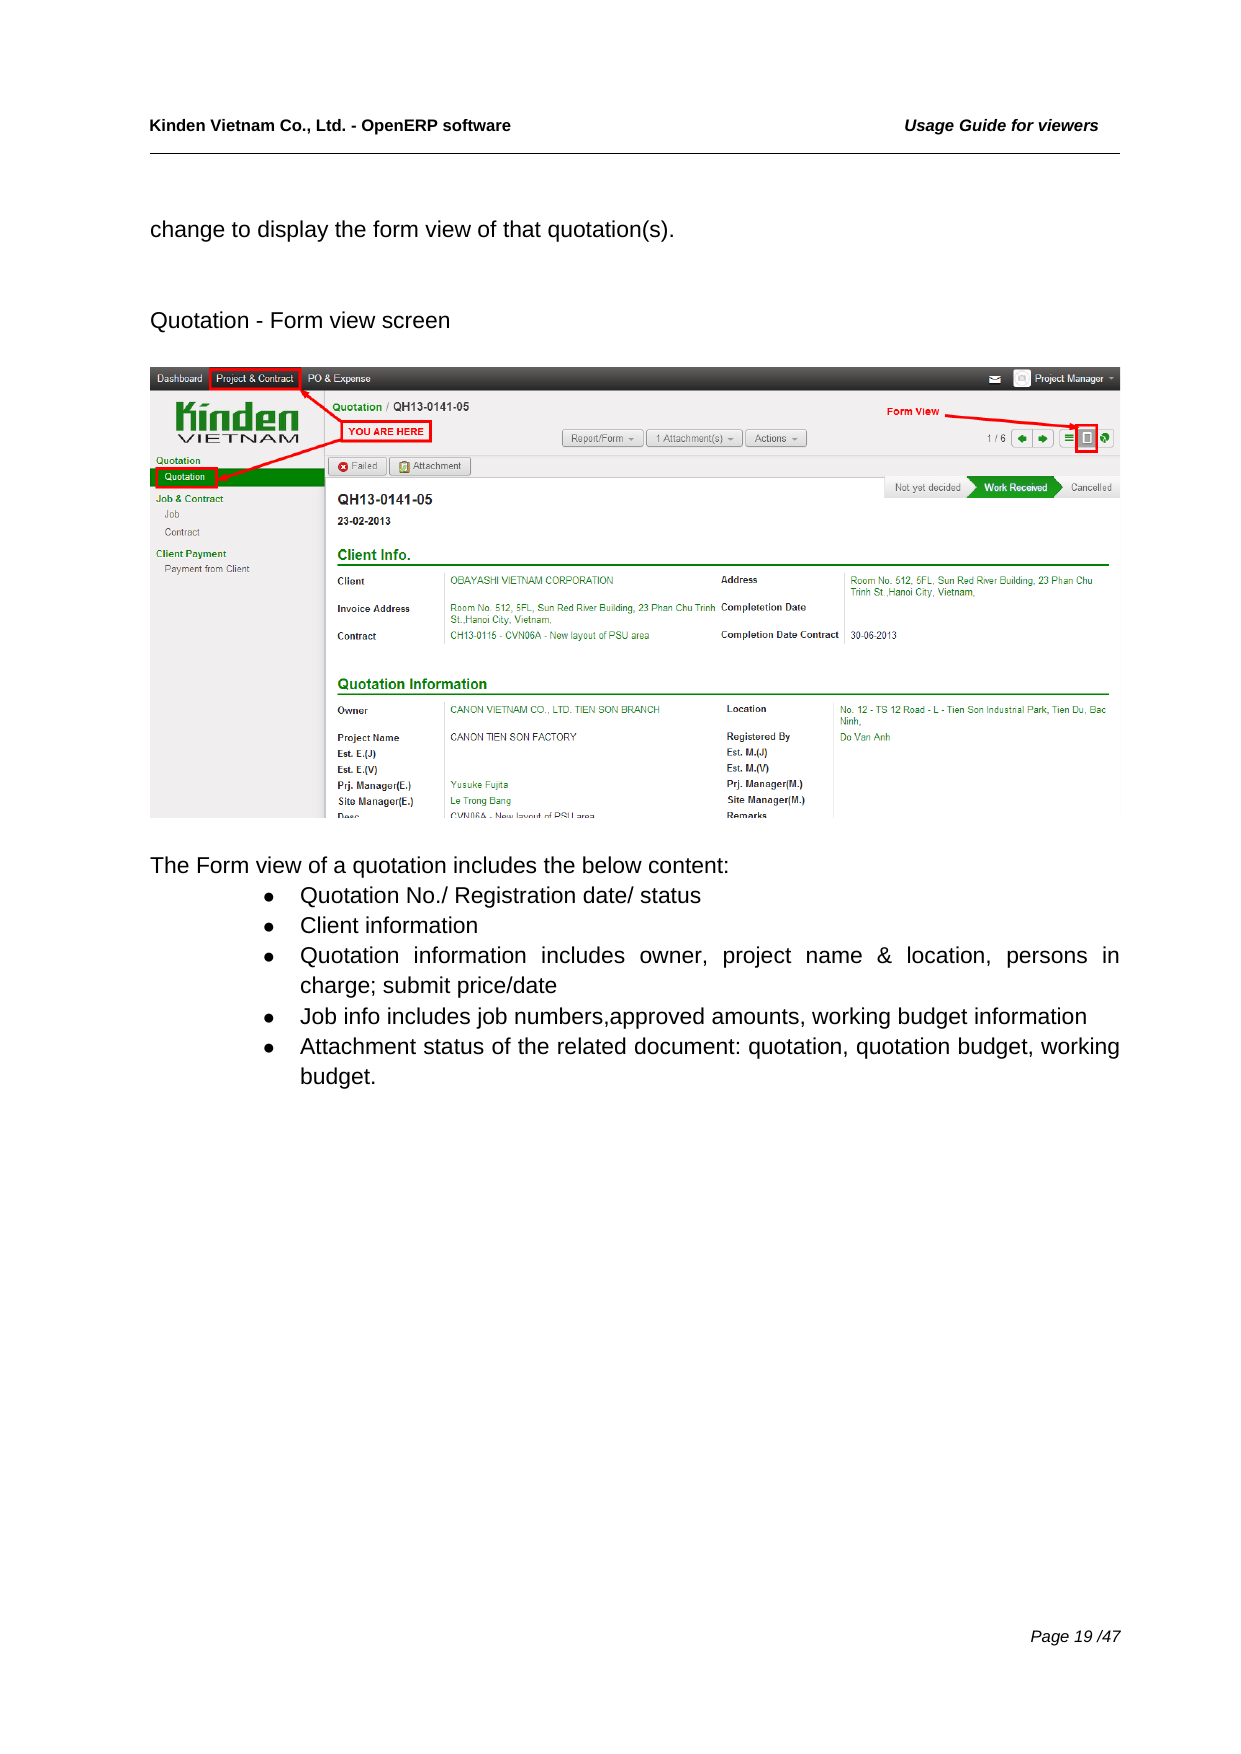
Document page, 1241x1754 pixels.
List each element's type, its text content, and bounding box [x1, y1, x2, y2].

list Client information [262, 912, 1120, 938]
text The Form view of a quotation includes the below content: [150, 852, 1120, 878]
list Quotation information includes owner, project name & location, persons in charge; submit price/date [262, 942, 1120, 999]
picture [150, 367, 1121, 818]
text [150, 216, 1120, 243]
list Quotation No./ Registration date/ status [262, 882, 1120, 908]
list Job info includes job numbers,approved amounts, working budget information [262, 1003, 1120, 1029]
text Quotation - Form view screen [150, 307, 1120, 333]
list Attachment status of the related document: quotation, quotation budget, working budget. [262, 1033, 1120, 1089]
